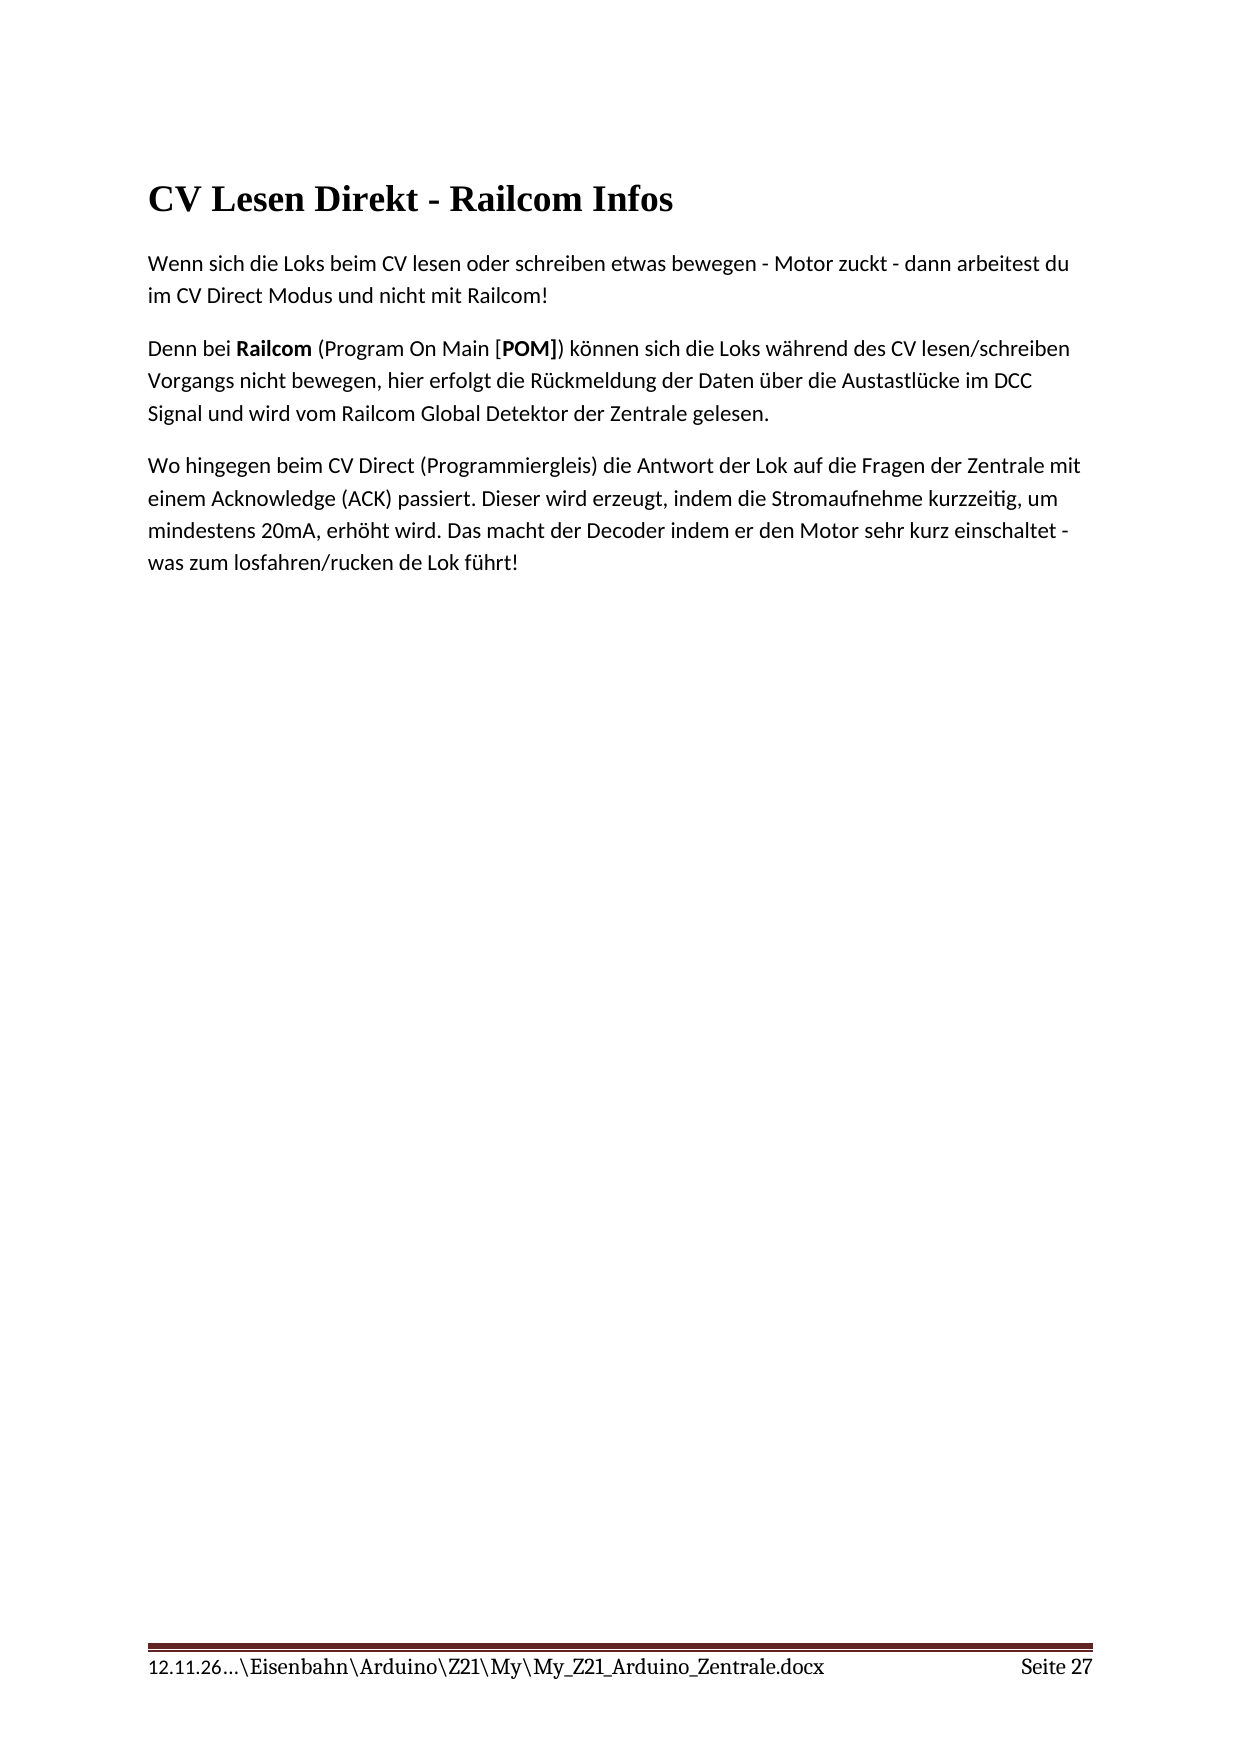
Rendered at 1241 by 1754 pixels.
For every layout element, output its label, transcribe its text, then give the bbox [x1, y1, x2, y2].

subtitle CV Lesen Direkt - Railcom Infos [148, 177, 1093, 220]
text Wo hingegen beim CV Direct (Programmiergleis) die Antwort der Lok auf die Fragen der Zentrale mit einem Acknowledge (ACK) passiert. Dieser wird erzeugt, indem die Stromaufnehme kurzzeitig, um mindestens 20mA, erhöht wird. Das macht der Decoder indem er den Motor sehr kurz einschaltet - was zum losfahren/rucken de Lok führt! [148, 452, 1093, 576]
text Denn bei Railcom (Program On Main [POM]) können sich die Loks während des CV lesen/schreiben Vorgangs nicht bewegen, hier erfolgt die Rückmeldung der Daten über die Austastlücke im DCC Signal und wird vom Railcom Global Detektor der Zentrale gelesen. [148, 334, 1093, 427]
text Wenn sich die Loks beim CV lesen oder schreiben etwas bewegen - Motor zuckt - dann arbeitest du im CV Direct Modus und nicht mit Railcom! [148, 249, 1093, 309]
